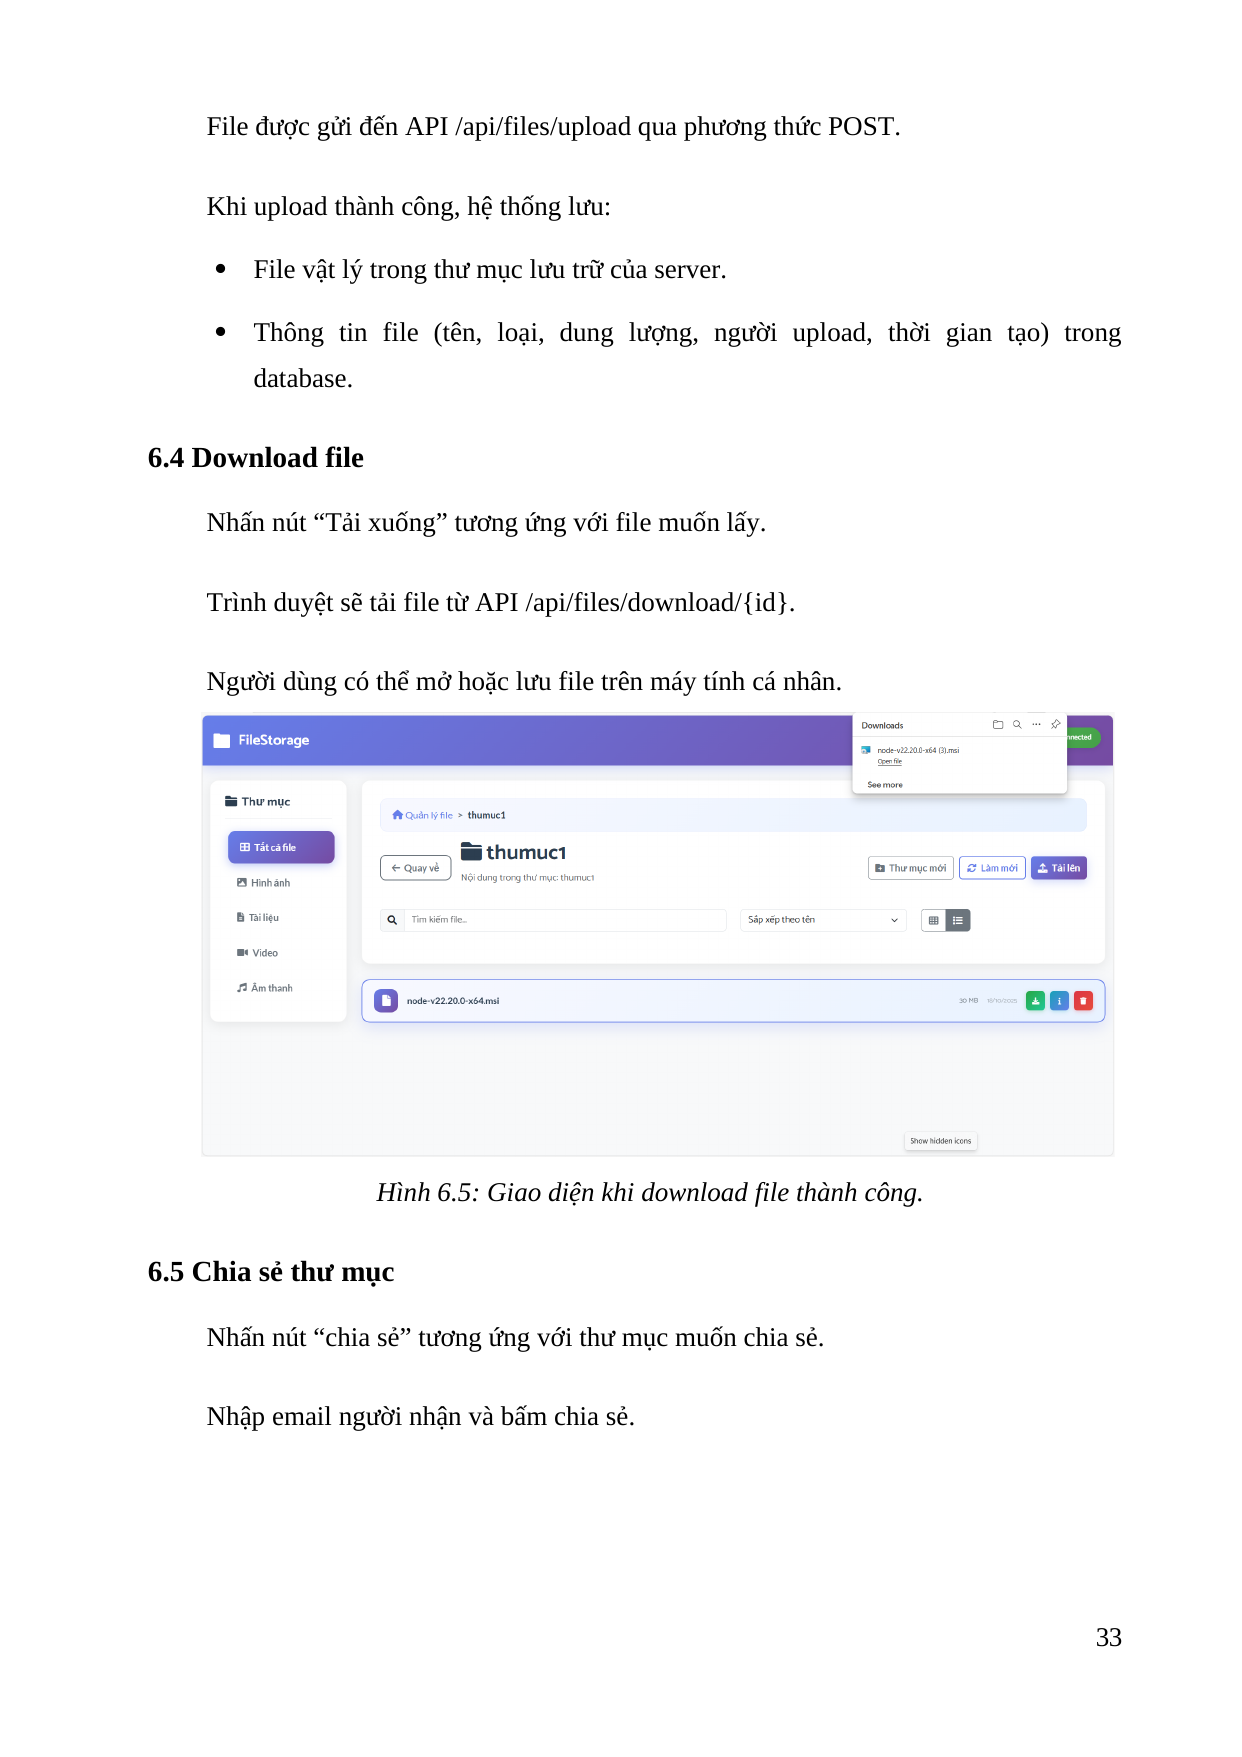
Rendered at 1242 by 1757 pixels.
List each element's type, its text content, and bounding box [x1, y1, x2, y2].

text Thông tin file (tên, loại, dung lượng, người upload, thời gian tạo) trong database. [216, 316, 1123, 394]
text Nhấn nút “chia sẻ” tương ứng với thư mục muốn chia sẻ. [147, 1321, 1124, 1352]
text Khi upload thành công, hệ thống lưu: [147, 190, 1124, 221]
text Nhập email người nhận và bấm chia sẻ. [147, 1400, 1124, 1431]
text Người dùng có thể mở hoặc lưu file trên máy tính cá nhân. [147, 665, 1124, 696]
text Hình 6.5: Giao diện khi download file thành công. [103, 1176, 1197, 1207]
text File vật lý trong thư mục lưu trữ của server. [216, 253, 1123, 284]
text 6.4 Download file [148, 440, 1212, 474]
text File được gửi đến API /api/files/upload qua phương thức POST. [147, 110, 1124, 142]
text Nhấn nút “Tải xuống” tương ứng với file muốn lấy. [147, 507, 1124, 538]
text Trình duyệt sẽ tải file từ API /api/files/download/{id}. [147, 586, 1124, 617]
text 6.5 Chia sẻ thư mục [148, 1254, 1212, 1288]
picture [201, 712, 1115, 1157]
